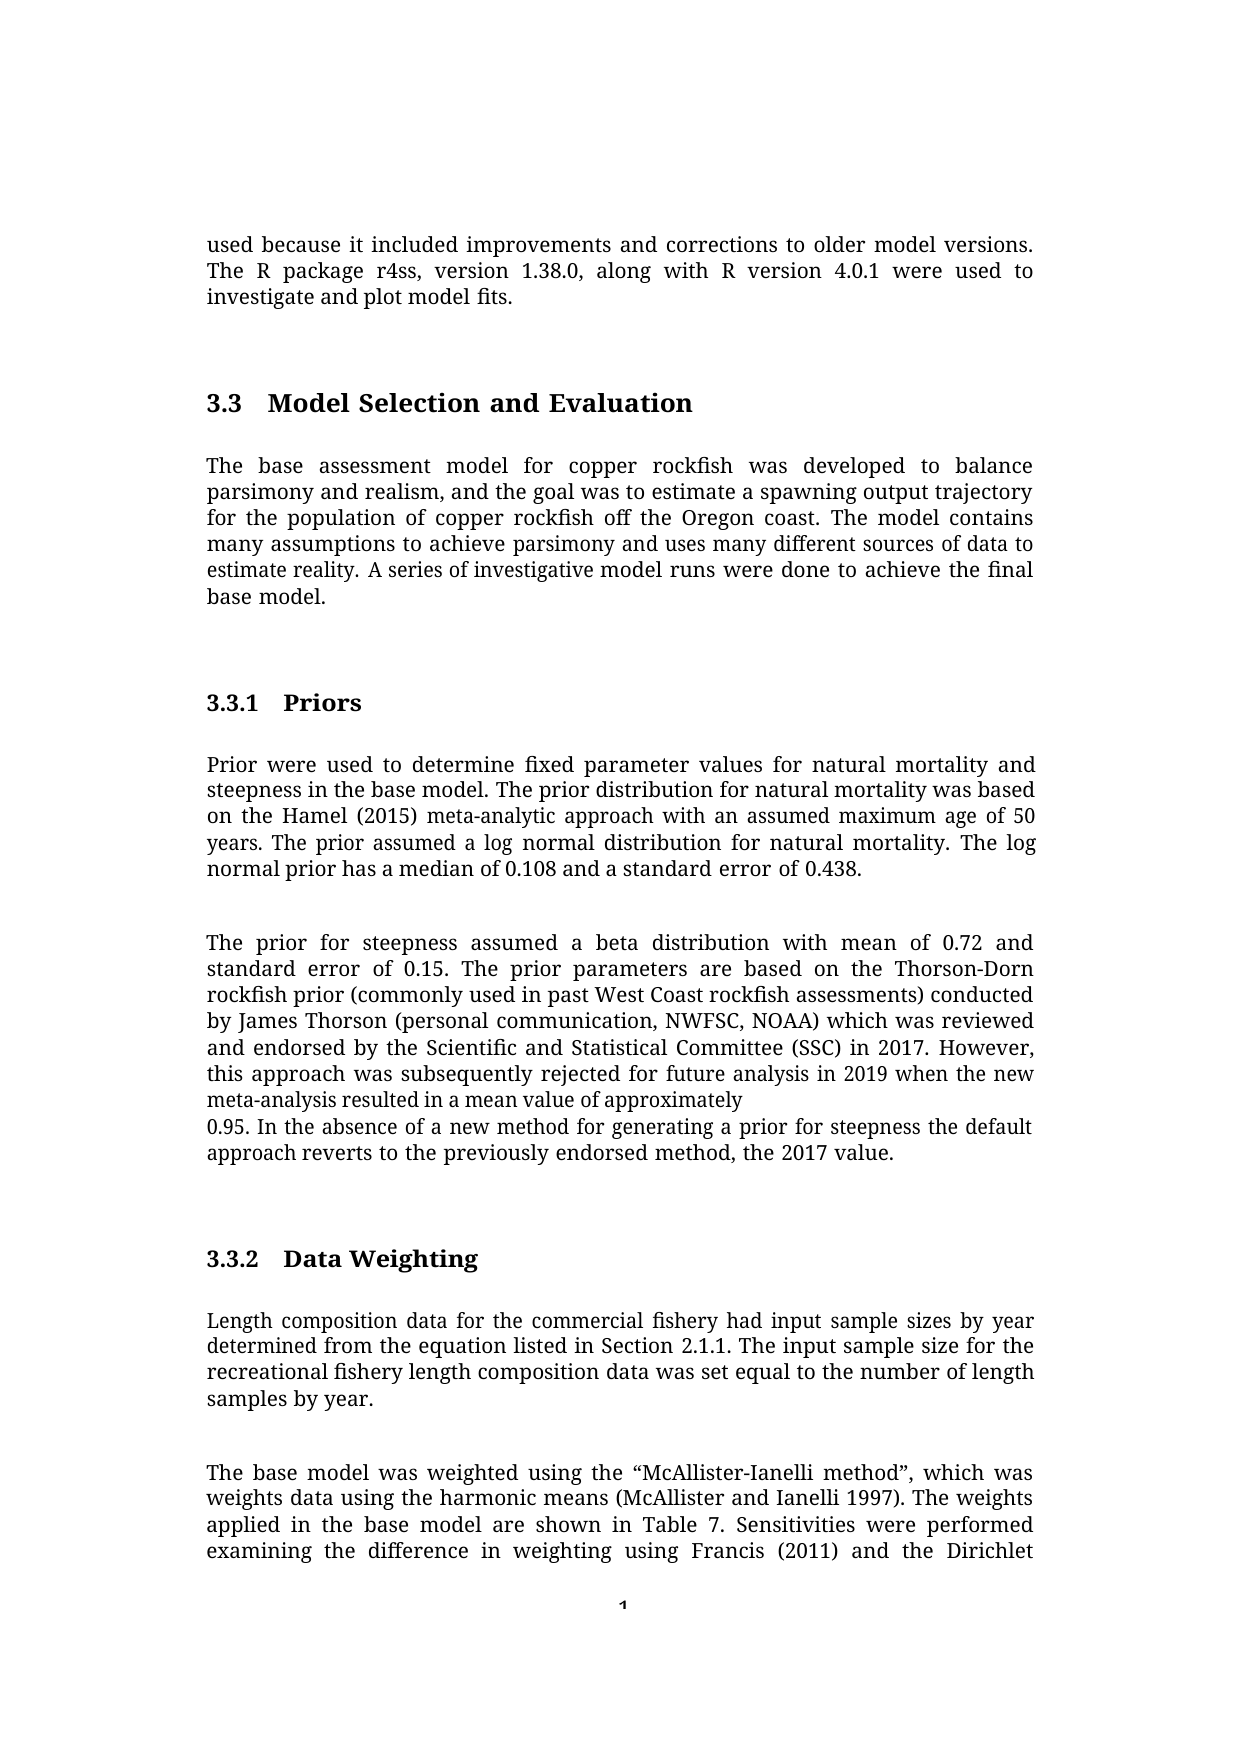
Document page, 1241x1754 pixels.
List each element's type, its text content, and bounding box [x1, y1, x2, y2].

text used because it included improvements and corrections to older model versions. The R package r4ss, version 1.38.0, along with R version 4.0.1 were used to investigate and plot model fits. [207, 232, 1034, 311]
subtitle Data Weighting [207, 1243, 1065, 1274]
text 0.95. In the absence of a new method for generating a prior for steepness the default approach reverts to the previously endorsed method, the 2017 value. [207, 1114, 1034, 1166]
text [206, 1459, 1034, 1564]
text Prior were used to determine fixed parameter values for natural mortality and steepness in the base model. The prior distribution for natural mortality was based on the Hamel (2015) meta-analytic approach with an assumed maximum age of 50 years. The prior assumed a log normal distribution for natural mortality. The log normal prior has a median of 0.108 and a standard error of 0.438. [207, 751, 1036, 882]
subtitle Priors [207, 687, 1065, 718]
text The base assessment model for copper rockfish was developed to balance parsimony and realism, and the goal was to estimate a spawning output trajectory for the population of copper rockfish off the Oregon coast. The model contains many assumptions to achieve parsimony and uses many different sources of data to estimate reality. A series of investigative model runs were done to achieve the final base model. [206, 453, 1034, 610]
subtitle Model Selection and Evaluation [207, 386, 1065, 420]
text The prior for steepness assumed a beta distribution with mean of 0.72 and standard error of 0.15. The prior parameters are based on the Thorson-Dorn rockfish prior (commonly used in past West Coast rockfish assessments) conducted by James Thorson (personal communication, NWFSC, NOAA) which was reviewed and endorsed by the Scientific and Statistical Committee (SSC) in 2017. However, this approach was subsequently rejected for future analysis in 2019 when the new meta-analysis resulted in a mean value of approximately [206, 930, 1034, 1114]
text Length composition data for the commercial fishery had input sample sizes by year determined from the equation listed in Section 2.1.1. The input sample size for the recreational fishery length composition data was set equal to the number of length samples by year. [207, 1307, 1034, 1412]
